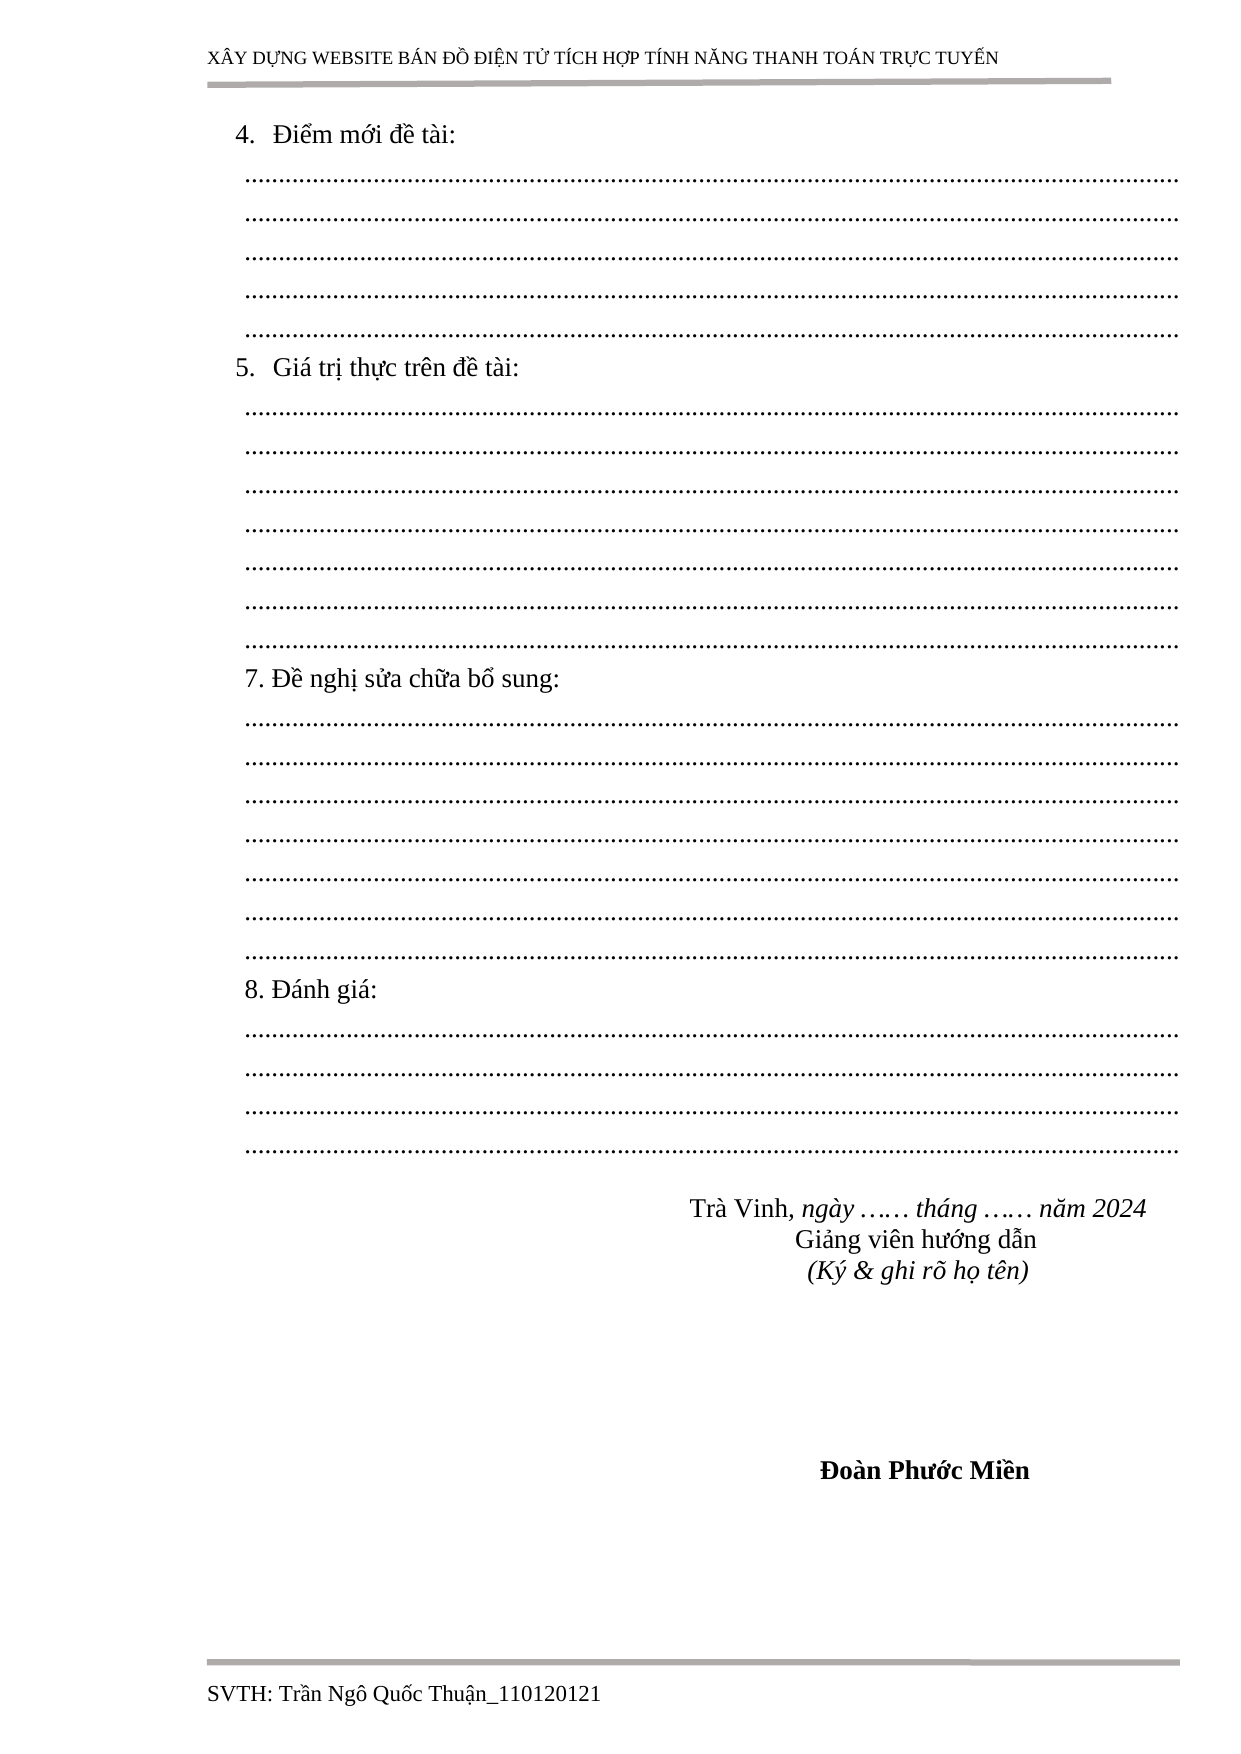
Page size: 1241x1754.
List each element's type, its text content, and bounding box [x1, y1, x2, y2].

text (Ký & ghi rõ họ tên) [244, 1254, 1122, 1286]
text Giảng viên hướng dẫn [244, 1223, 1122, 1254]
list Giá trị thực trên đề tài: [235, 351, 1122, 382]
text Đoàn Phước Miền [738, 1454, 1122, 1485]
text Trà Vinh, ngày …… tháng …… năm 2024 [244, 1192, 1122, 1223]
text 8. Đánh giá: [244, 973, 1122, 1004]
list Điểm mới đề tài: [235, 118, 1122, 149]
text 7. Đề nghị sửa chữa bổ sung: [244, 662, 1122, 693]
